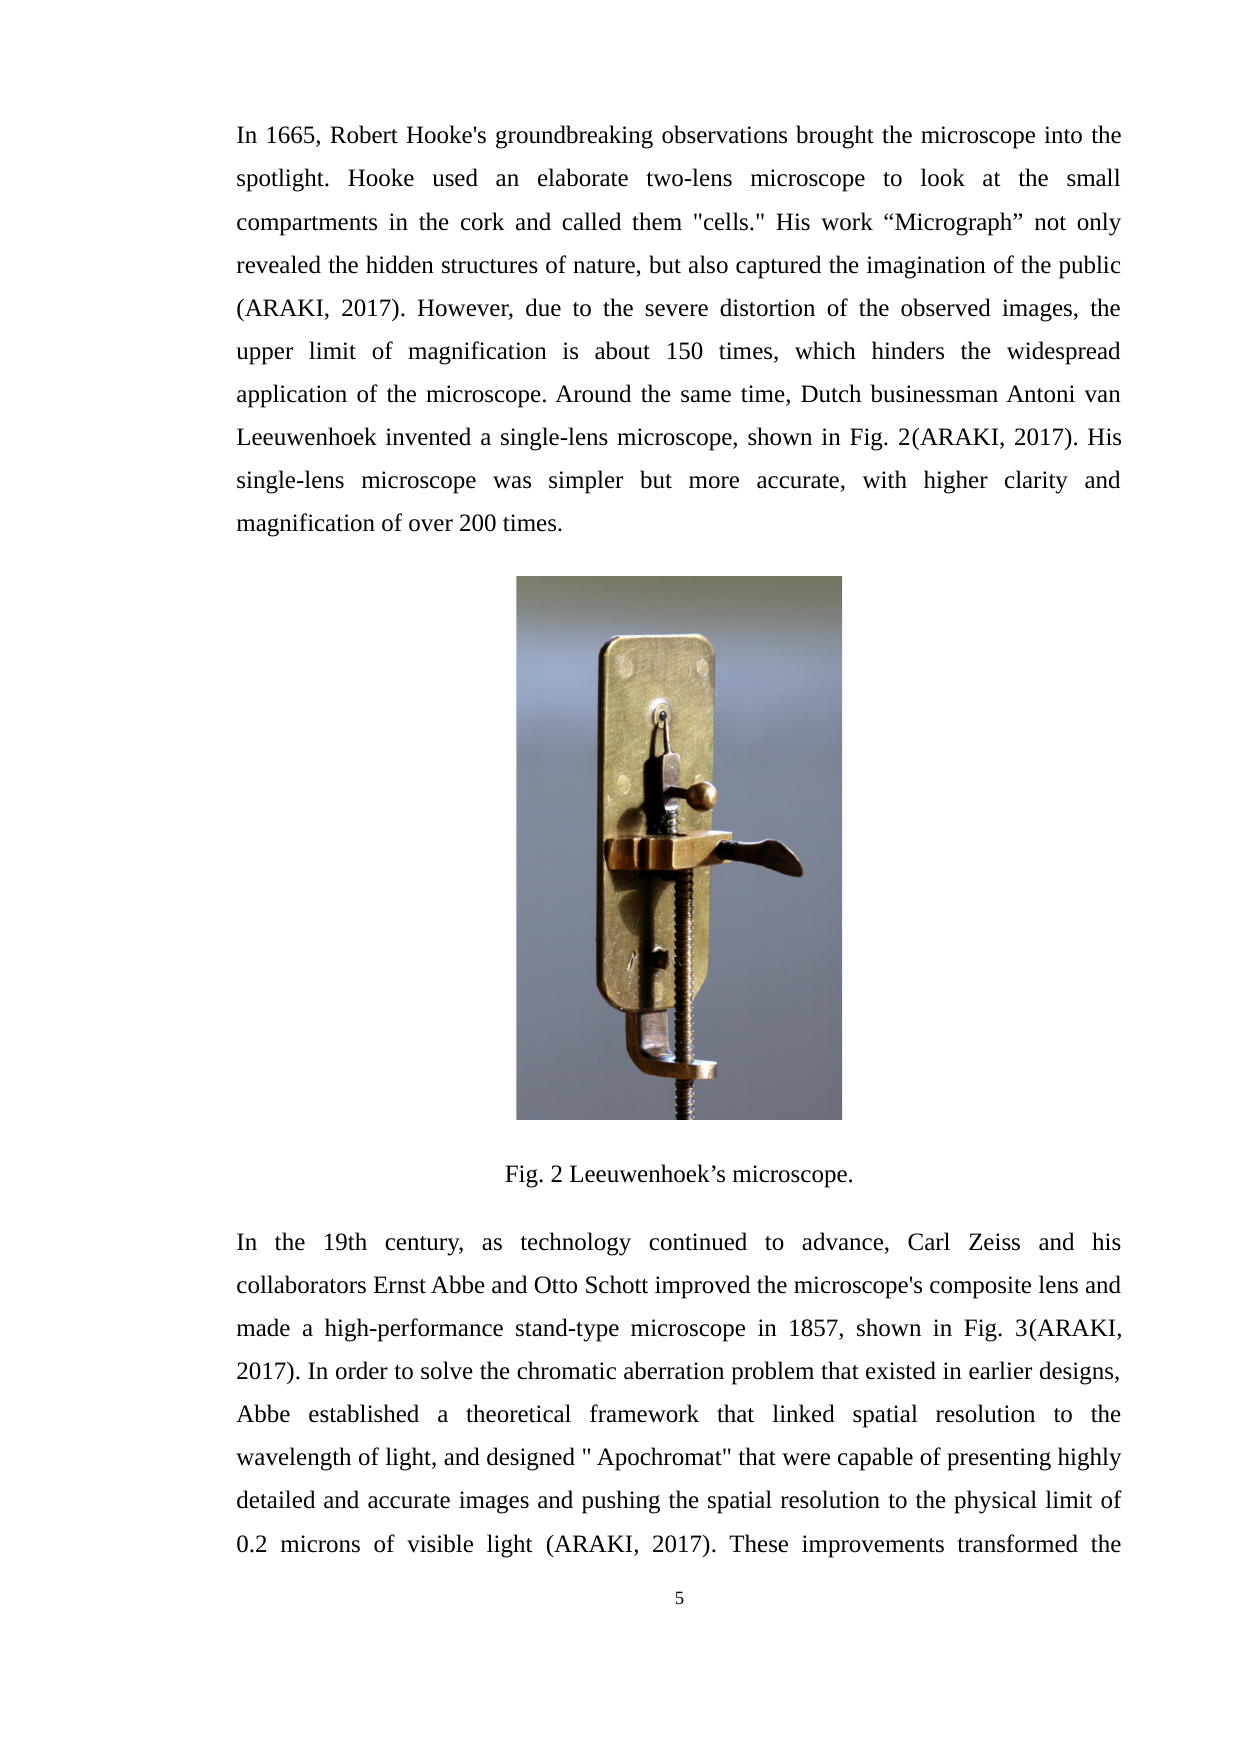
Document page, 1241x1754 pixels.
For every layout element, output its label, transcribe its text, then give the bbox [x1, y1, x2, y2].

picture [516, 576, 843, 1120]
text In 1665, Robert Hooke's groundbreaking observations brought the microscope into the spotlight. Hooke used an elaborate two-lens microscope to look at the small compartments in the cork and called them "cells." His work “Micrograph” not only revealed the hidden structures of nature, but also captured the imagination of the public (ARAKI, 2017). However, due to the severe distortion of the observed images, the upper limit of magnification is about 150 times, which hinders the widespread application of the microscope. Around the same time, Dutch businessman Antoni van Leeuwenhoek invented a single-lens microscope, shown in Fig. 2(ARAKI, 2017). His single-lens microscope was simpler but more accurate, with higher clarity and magnification of over 200 times. [236, 120, 1122, 537]
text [236, 1227, 1122, 1557]
text Fig. 2 Leeuwenhoek’s microscope. [236, 1159, 1122, 1187]
